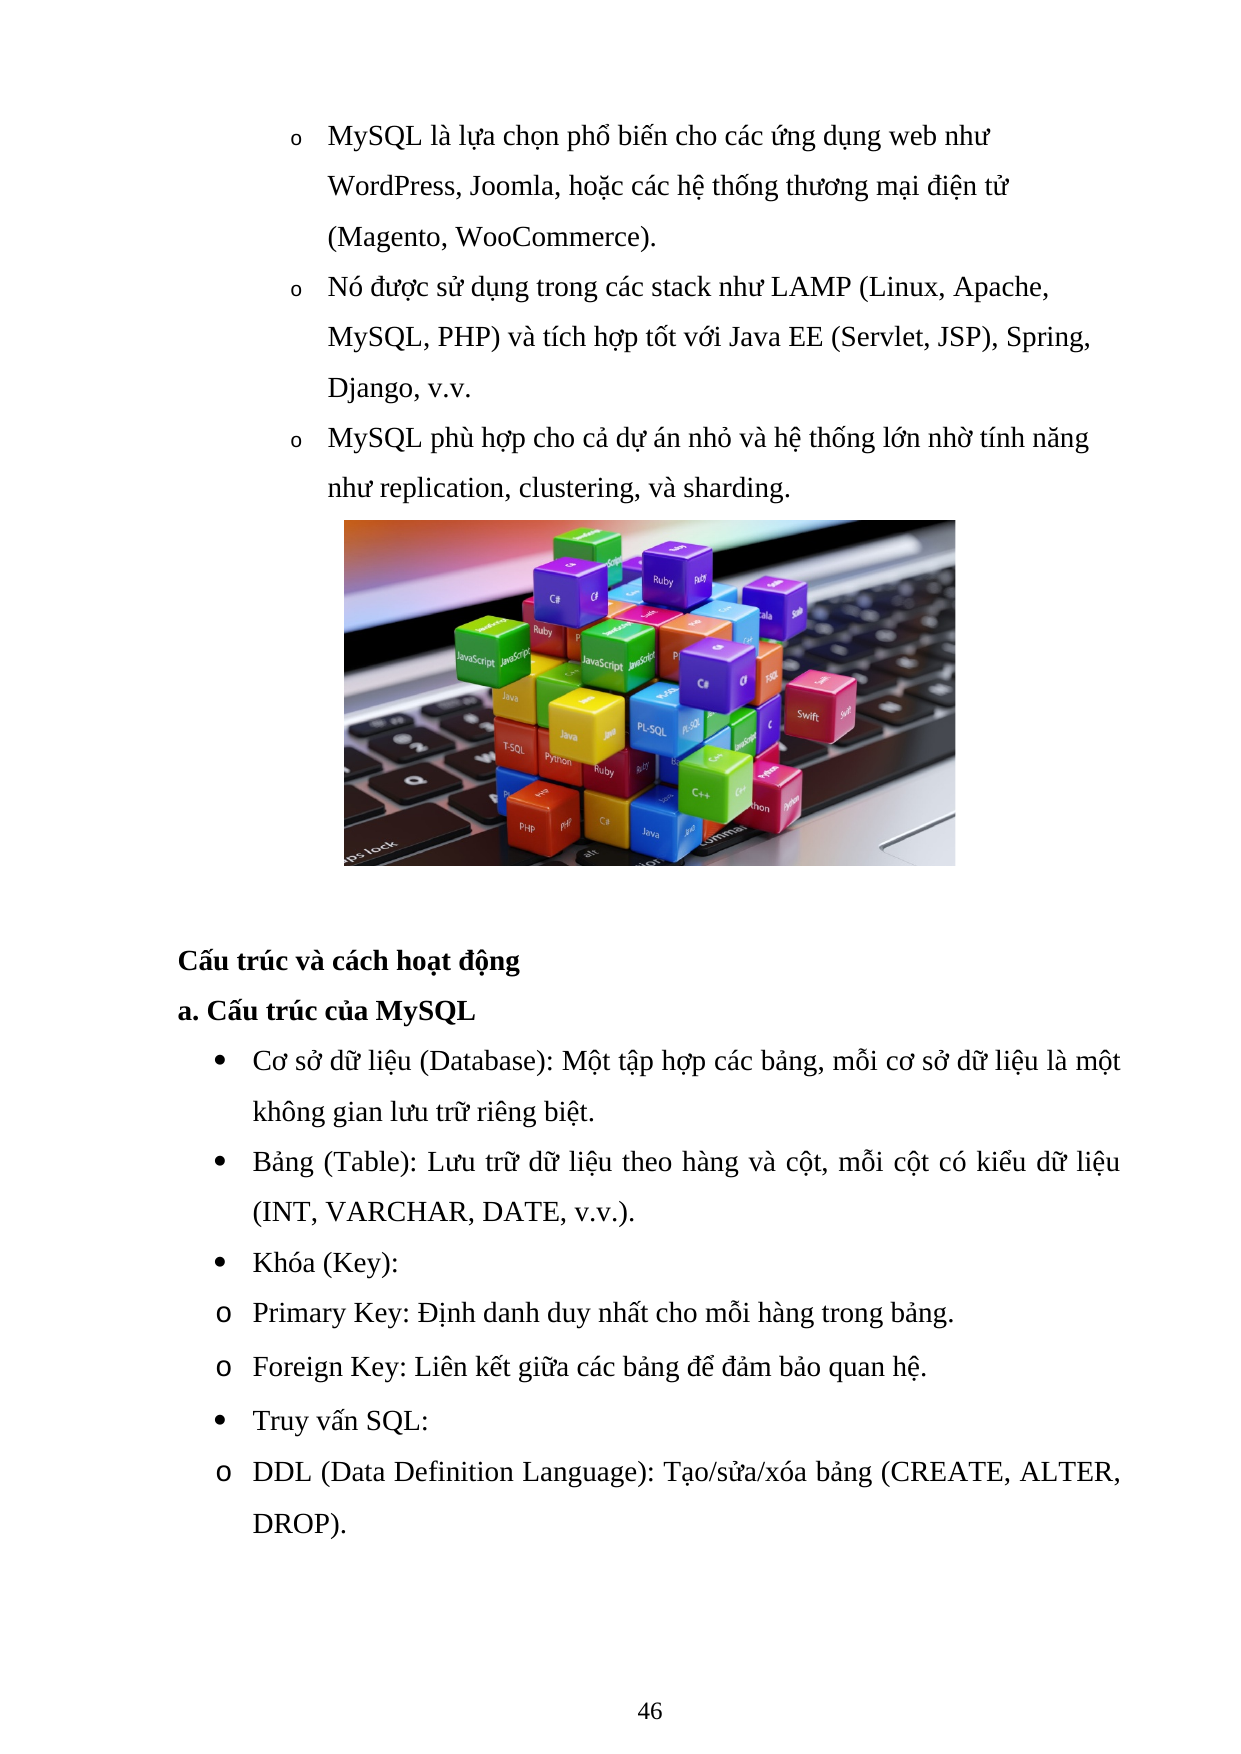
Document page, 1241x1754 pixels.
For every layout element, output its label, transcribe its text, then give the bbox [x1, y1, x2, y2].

list MySQL phù hợp cho cả dự án nhỏ và hệ thống lớn nhờ tính năng như replication, clustering, và sharding. [290, 420, 1122, 504]
list Khóa (Key): [215, 1245, 1122, 1278]
list MySQL là lựa chọn phổ biến cho các ứng dụng web như WordPress, Joomla, hoặc các hệ thống thương mại điện tử (Magento, WooCommerce). [290, 118, 1122, 252]
list DDL (Data Definition Language): Tạo/sửa/xóa bảng (CREATE, ALTER, DROP). [215, 1454, 1122, 1540]
list Nó được sử dụng trong các stack như LAMP (Linux, Apache, MySQL, PHP) và tích hợp tốt với Java EE (Servlet, JSP), Spring, Django, v.v. [290, 269, 1122, 403]
list Primary Key: Định danh duy nhất cho mỗi hàng trong bảng. [215, 1295, 1122, 1331]
list Cơ sở dữ liệu (Database): Một tập hợp các bảng, mỗi cơ sở dữ liệu là một không gian lưu trữ riêng biệt. [215, 1043, 1122, 1127]
list Bảng (Table): Lưu trữ dữ liệu theo hàng và cột, mỗi cột có kiểu dữ liệu (INT, VARCHAR, DATE, v.v.). [215, 1144, 1122, 1228]
text Cấu trúc và cách hoạt động [177, 943, 1122, 976]
list Foreign Key: Liên kết giữa các bảng để đảm bảo quan hệ. [215, 1349, 1122, 1385]
text a. Cấu trúc của MySQL [177, 993, 1122, 1026]
list Truy vấn SQL: [215, 1403, 1122, 1437]
picture [344, 520, 956, 866]
